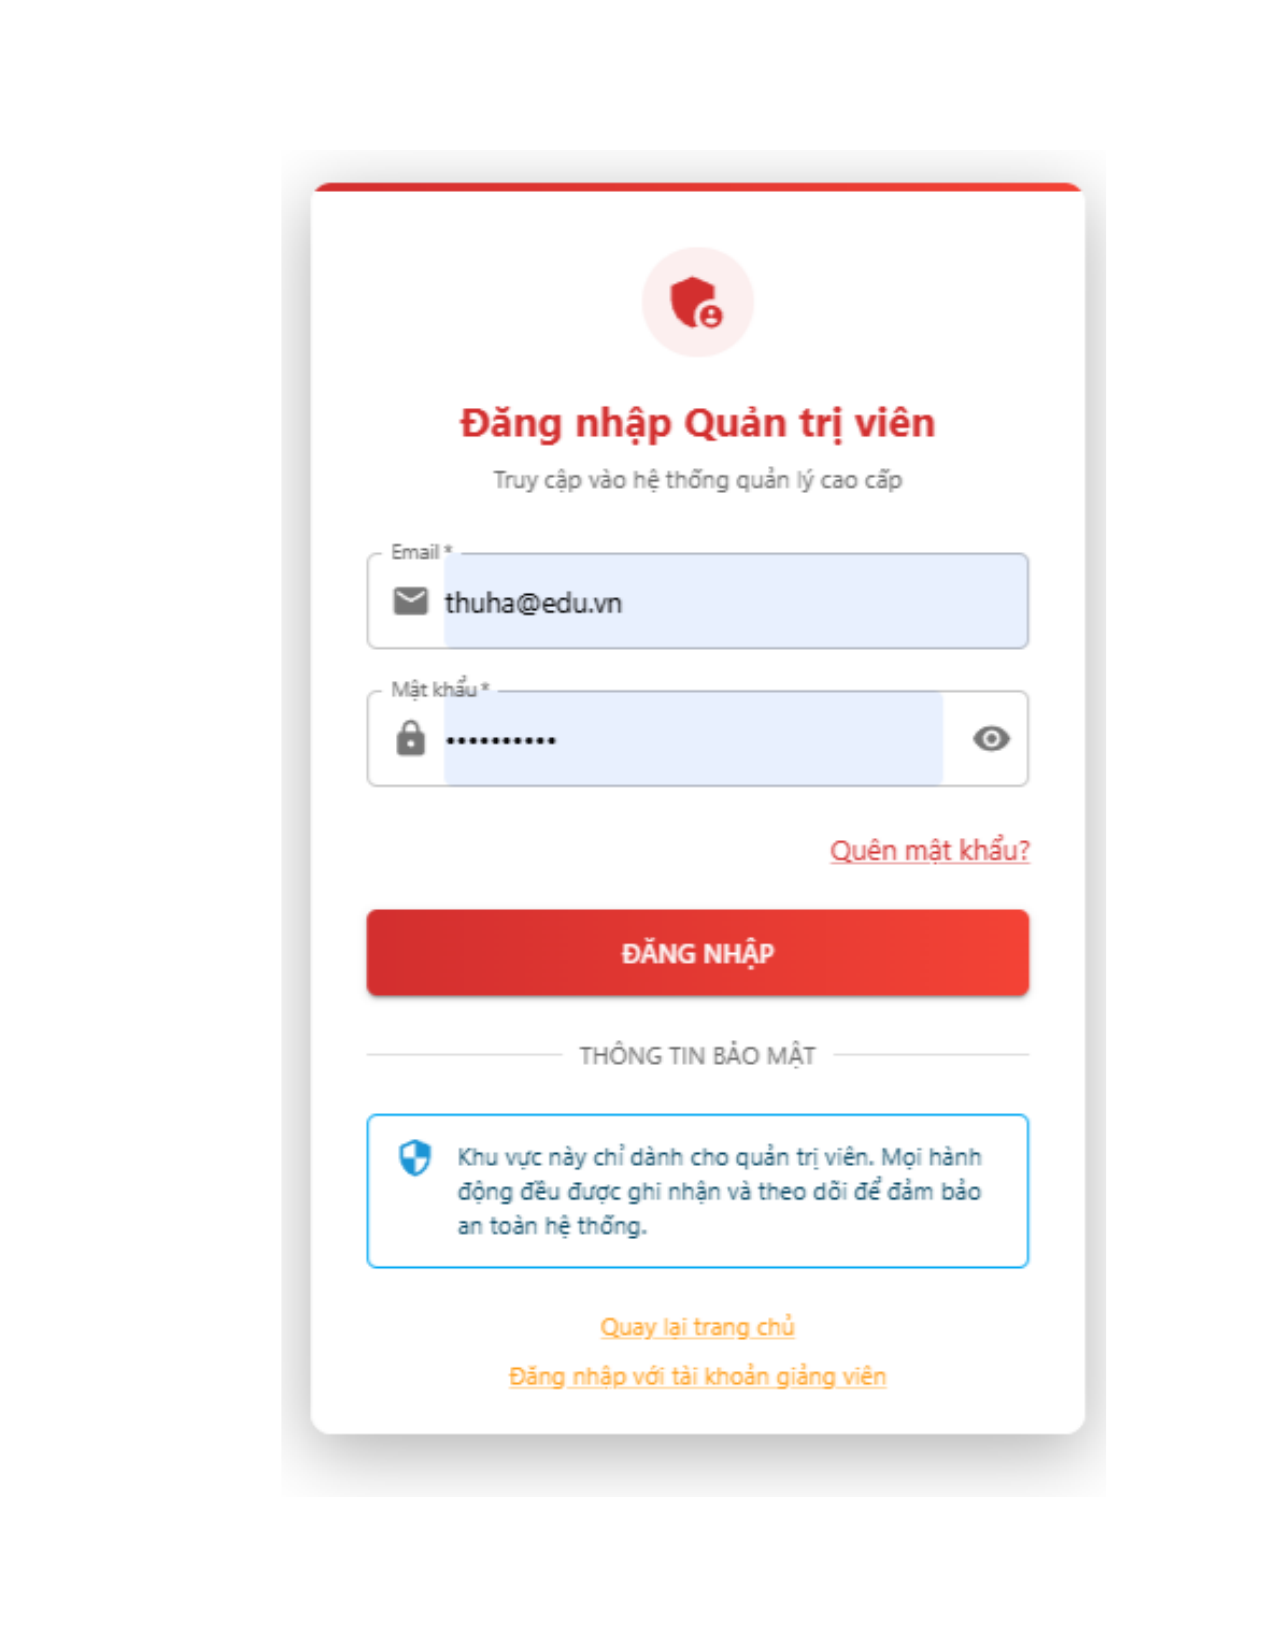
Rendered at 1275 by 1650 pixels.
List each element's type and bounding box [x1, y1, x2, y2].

picture [281, 150, 1107, 1497]
